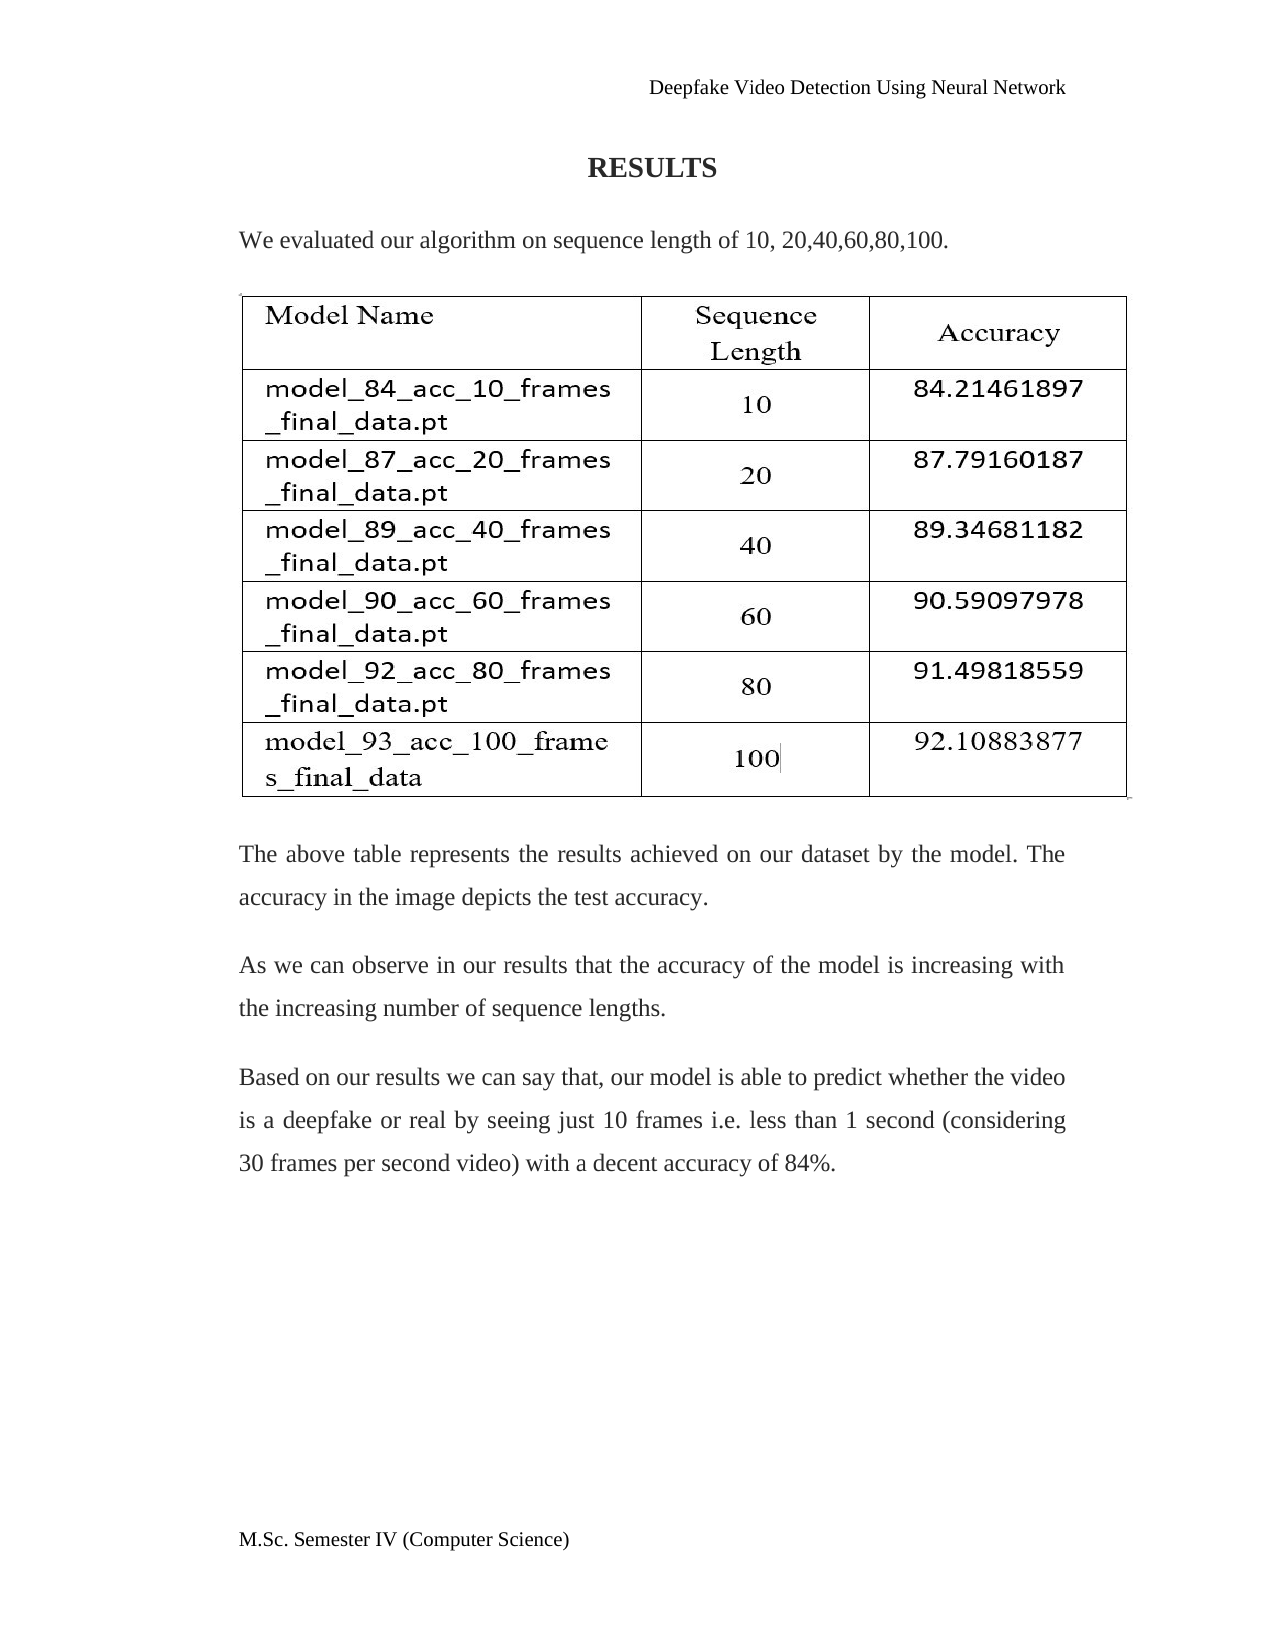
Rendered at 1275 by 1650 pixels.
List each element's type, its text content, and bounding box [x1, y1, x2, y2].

picture [238, 293, 1133, 800]
text The above table represents the results achieved on our dataset by the model. The accuracy in the image depicts the test accuracy. [239, 839, 1066, 911]
text As we can observe in our results that the accuracy of the model is increasing with the increasing number of sequence lengths. [239, 950, 1066, 1022]
text Based on our results we can say that, our model is able to predict whether the video is a deepfake or real by seeing just 10 frames i.e. less than 1 second (considering 30 frames per second video) with a decent accuracy of 84%. [239, 1062, 1066, 1177]
text RESULTS [239, 150, 1066, 183]
text We evaluated our algorithm on sequence length of 10, 20,40,60,80,100. [239, 225, 1066, 254]
